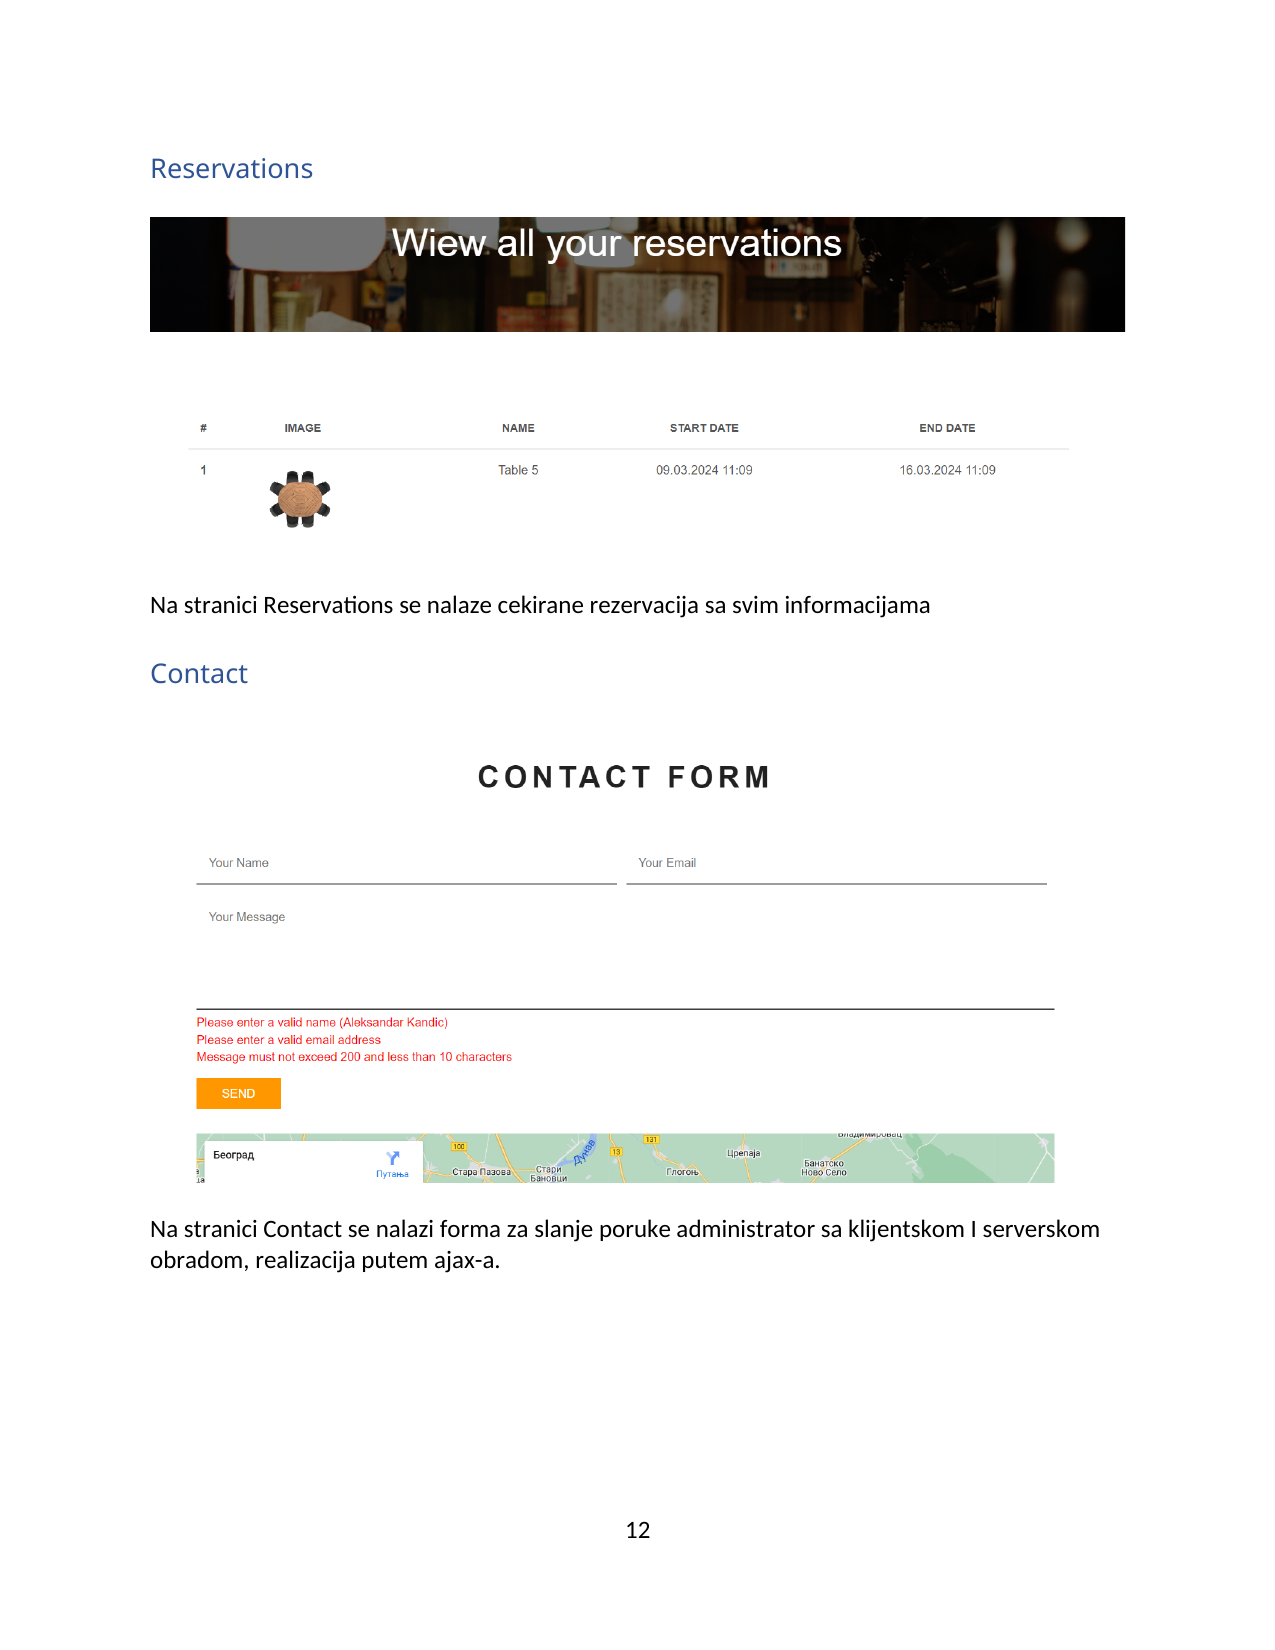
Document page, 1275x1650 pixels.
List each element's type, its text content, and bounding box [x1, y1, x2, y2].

subtitle Contact [150, 654, 1125, 691]
subtitle Reservations [150, 150, 1125, 187]
text Na stranici Reservations se nalaze cekirane rezervacija sa svim informacijama [150, 589, 1125, 619]
picture [150, 721, 1125, 1183]
picture [150, 217, 1125, 589]
text Na stranici Contact se nalazi forma za slanje poruke administrator sa klijentskom I serverskom obradom, realizacija putem ajax-a. [150, 1213, 1125, 1274]
